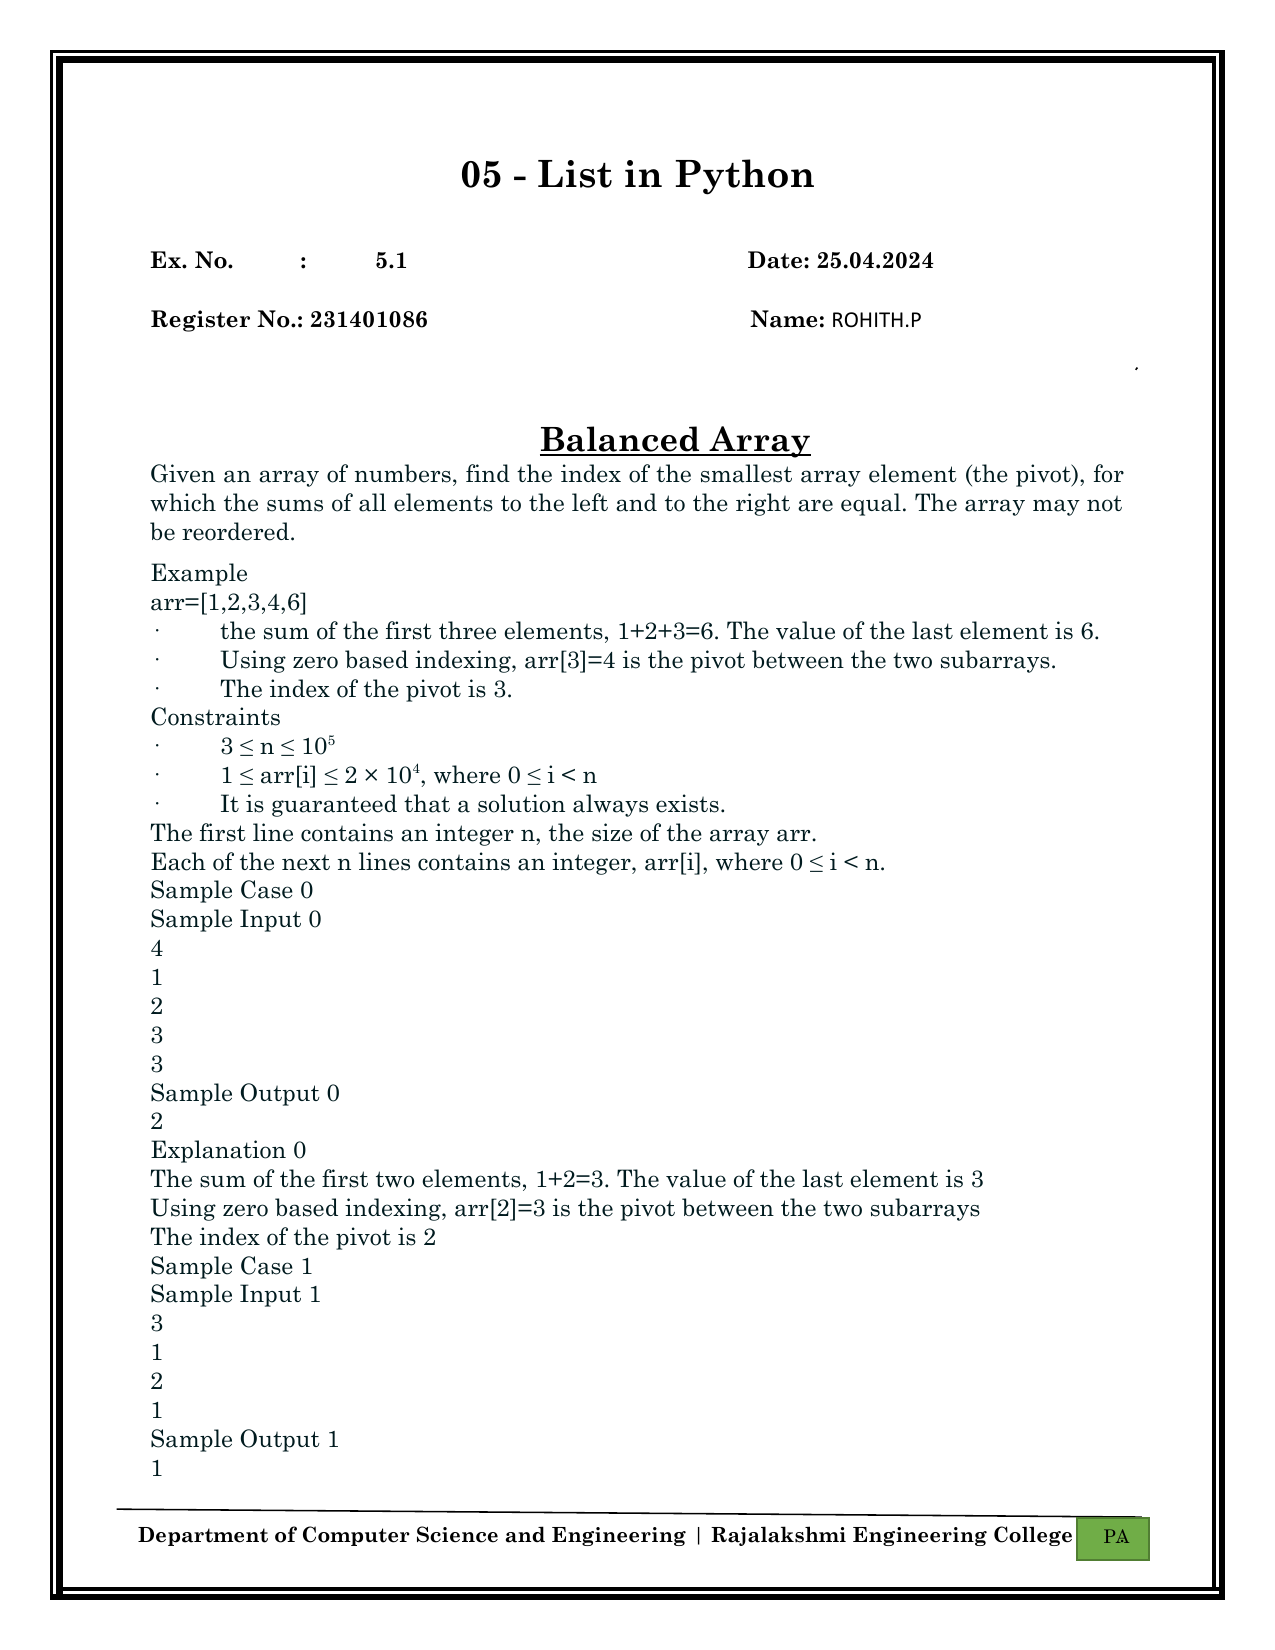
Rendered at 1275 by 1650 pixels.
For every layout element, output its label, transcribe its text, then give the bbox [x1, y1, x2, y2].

subtitle 05 - List in Python [150, 150, 1125, 195]
text Sample Output 0 [150, 1077, 1125, 1106]
text · The index of the pivot is 3. [150, 673, 1125, 702]
text · It is guaranteed that a solution always exists. [150, 789, 1125, 818]
text · 3 ≤ n ≤ 105 [150, 731, 1125, 760]
text The sum of the first two elements, 1+2=3. The value of the last element is 3 [150, 1164, 1125, 1193]
text arr=[1,2,3,4,6] [150, 587, 1125, 616]
text 1 [150, 1395, 1125, 1423]
text 3 [150, 1308, 1125, 1337]
text 2 [150, 1366, 1125, 1395]
text Sample Case 0 [150, 875, 1125, 904]
text Register No.: 231401086 Name: ROHITH.P [150, 304, 1125, 333]
text Constraints [150, 702, 1125, 731]
text 3 [150, 1048, 1125, 1077]
text The index of the pivot is 2 [150, 1222, 1125, 1250]
text 1 [150, 962, 1125, 991]
text Sample Case 1 [150, 1250, 1125, 1279]
text 2 [150, 991, 1125, 1019]
text Given an array of numbers, find the index of the smallest array element (the pivot), for which the sums of all elements to the left and to the right are equal. The array may not be reordered. [150, 459, 1125, 545]
text 4 [150, 933, 1125, 962]
text Sample Input 0 [150, 904, 1125, 933]
text 1 [150, 1337, 1125, 1366]
text 1 [150, 1452, 1125, 1481]
text Ex. No. : 5.1 Date: 25.04.2024 [150, 246, 1125, 273]
text The first line contains an integer n, the size of the array arr. [150, 818, 1125, 846]
text · 1 ≤ arr[i] ≤ 2 × 104, where 0 ≤ i < n [150, 760, 1125, 789]
text 2 [150, 1106, 1125, 1135]
text Each of the next n lines contains an integer, arr[i], where 0 ≤ i < n. [150, 846, 1125, 875]
text 3 [150, 1019, 1125, 1048]
text Balanced Array [225, 419, 1125, 459]
text · the sum of the first three elements, 1+2+3=6. The value of the last element is 6. [150, 616, 1125, 644]
text Sample Input 1 [150, 1279, 1125, 1308]
text Explanation 0 [150, 1135, 1125, 1164]
text · Using zero based indexing, arr[3]=4 is the pivot between the two subarrays. [150, 644, 1125, 673]
text Example [150, 558, 1125, 587]
text Sample Output 1 [150, 1423, 1125, 1452]
text Using zero based indexing, arr[2]=3 is the pivot between the two subarrays [150, 1193, 1125, 1222]
